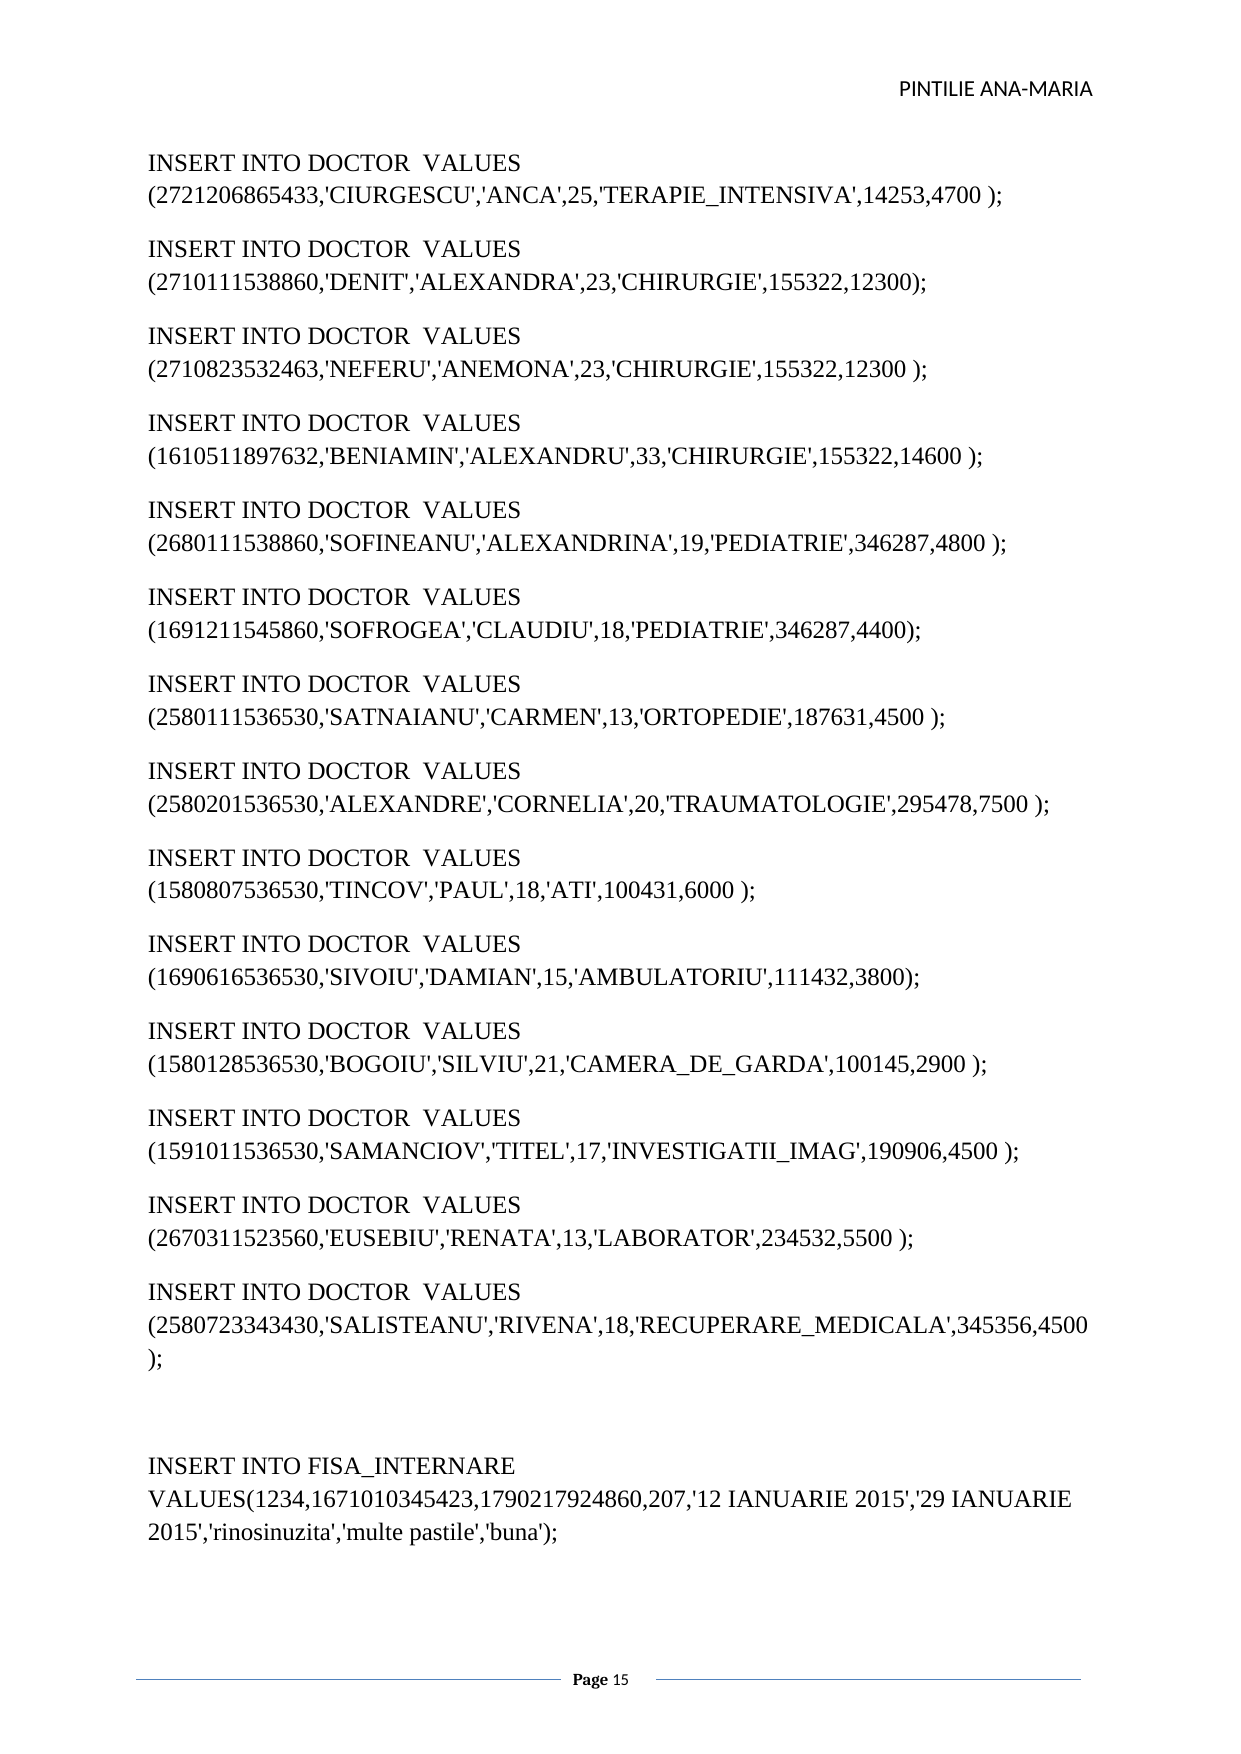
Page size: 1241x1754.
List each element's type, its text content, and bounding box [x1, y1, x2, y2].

text INSERT INTO DOCTOR VALUES (1591011536530,'SAMANCIOV','TITEL',17,'INVESTIGATII_IMAG',190906,4500 ); [148, 1103, 1093, 1165]
text INSERT INTO DOCTOR VALUES (2670311523560,'EUSEBIU','RENATA',13,'LABORATOR',234532,5500 ); [148, 1190, 1093, 1252]
text INSERT INTO DOCTOR VALUES (2721206865433,'CIURGESCU','ANCA',25,'TERAPIE_INTENSIVA',14253,4700 ); [148, 148, 1093, 209]
text INSERT INTO DOCTOR VALUES (1580807536530,'TINCOV','PAUL',18,'ATI',100431,6000 ); [148, 843, 1093, 904]
text INSERT INTO DOCTOR VALUES (2580723343430,'SALISTEANU','RIVENA',18,'RECUPERARE_MEDICALA',345356,4500 ); [148, 1277, 1093, 1372]
text INSERT INTO DOCTOR VALUES (1691211545860,'SOFROGEA','CLAUDIU',18,'PEDIATRIE',346287,4400); [148, 582, 1093, 644]
text INSERT INTO DOCTOR VALUES (2710823532463,'NEFERU','ANEMONA',23,'CHIRURGIE',155322,12300 ); [148, 321, 1093, 383]
text INSERT INTO FISA_INTERNARE VALUES(1234,1671010345423,1790217924860,207,'12 IANUARIE 2015','29 IANUARIE 2015','rinosinuzita','multe pastile','buna'); [148, 1451, 1093, 1546]
text INSERT INTO DOCTOR VALUES (2580201536530,'ALEXANDRE','CORNELIA',20,'TRAUMATOLOGIE',295478,7500 ); [148, 756, 1093, 817]
text INSERT INTO DOCTOR VALUES (1580128536530,'BOGOIU','SILVIU',21,'CAMERA_DE_GARDA',100145,2900 ); [148, 1016, 1093, 1078]
text INSERT INTO DOCTOR VALUES (1690616536530,'SIVOIU','DAMIAN',15,'AMBULATORIU',111432,3800); [148, 929, 1093, 991]
text INSERT INTO DOCTOR VALUES (2710111538860,'DENIT','ALEXANDRA',23,'CHIRURGIE',155322,12300); [148, 234, 1093, 296]
text INSERT INTO DOCTOR VALUES (2580111536530,'SATNAIANU','CARMEN',13,'ORTOPEDIE',187631,4500 ); [148, 669, 1093, 731]
text INSERT INTO DOCTOR VALUES (1610511897632,'BENIAMIN','ALEXANDRU',33,'CHIRURGIE',155322,14600 ); [148, 408, 1093, 470]
text INSERT INTO DOCTOR VALUES (2680111538860,'SOFINEANU','ALEXANDRINA',19,'PEDIATRIE',346287,4800 ); [148, 495, 1093, 557]
